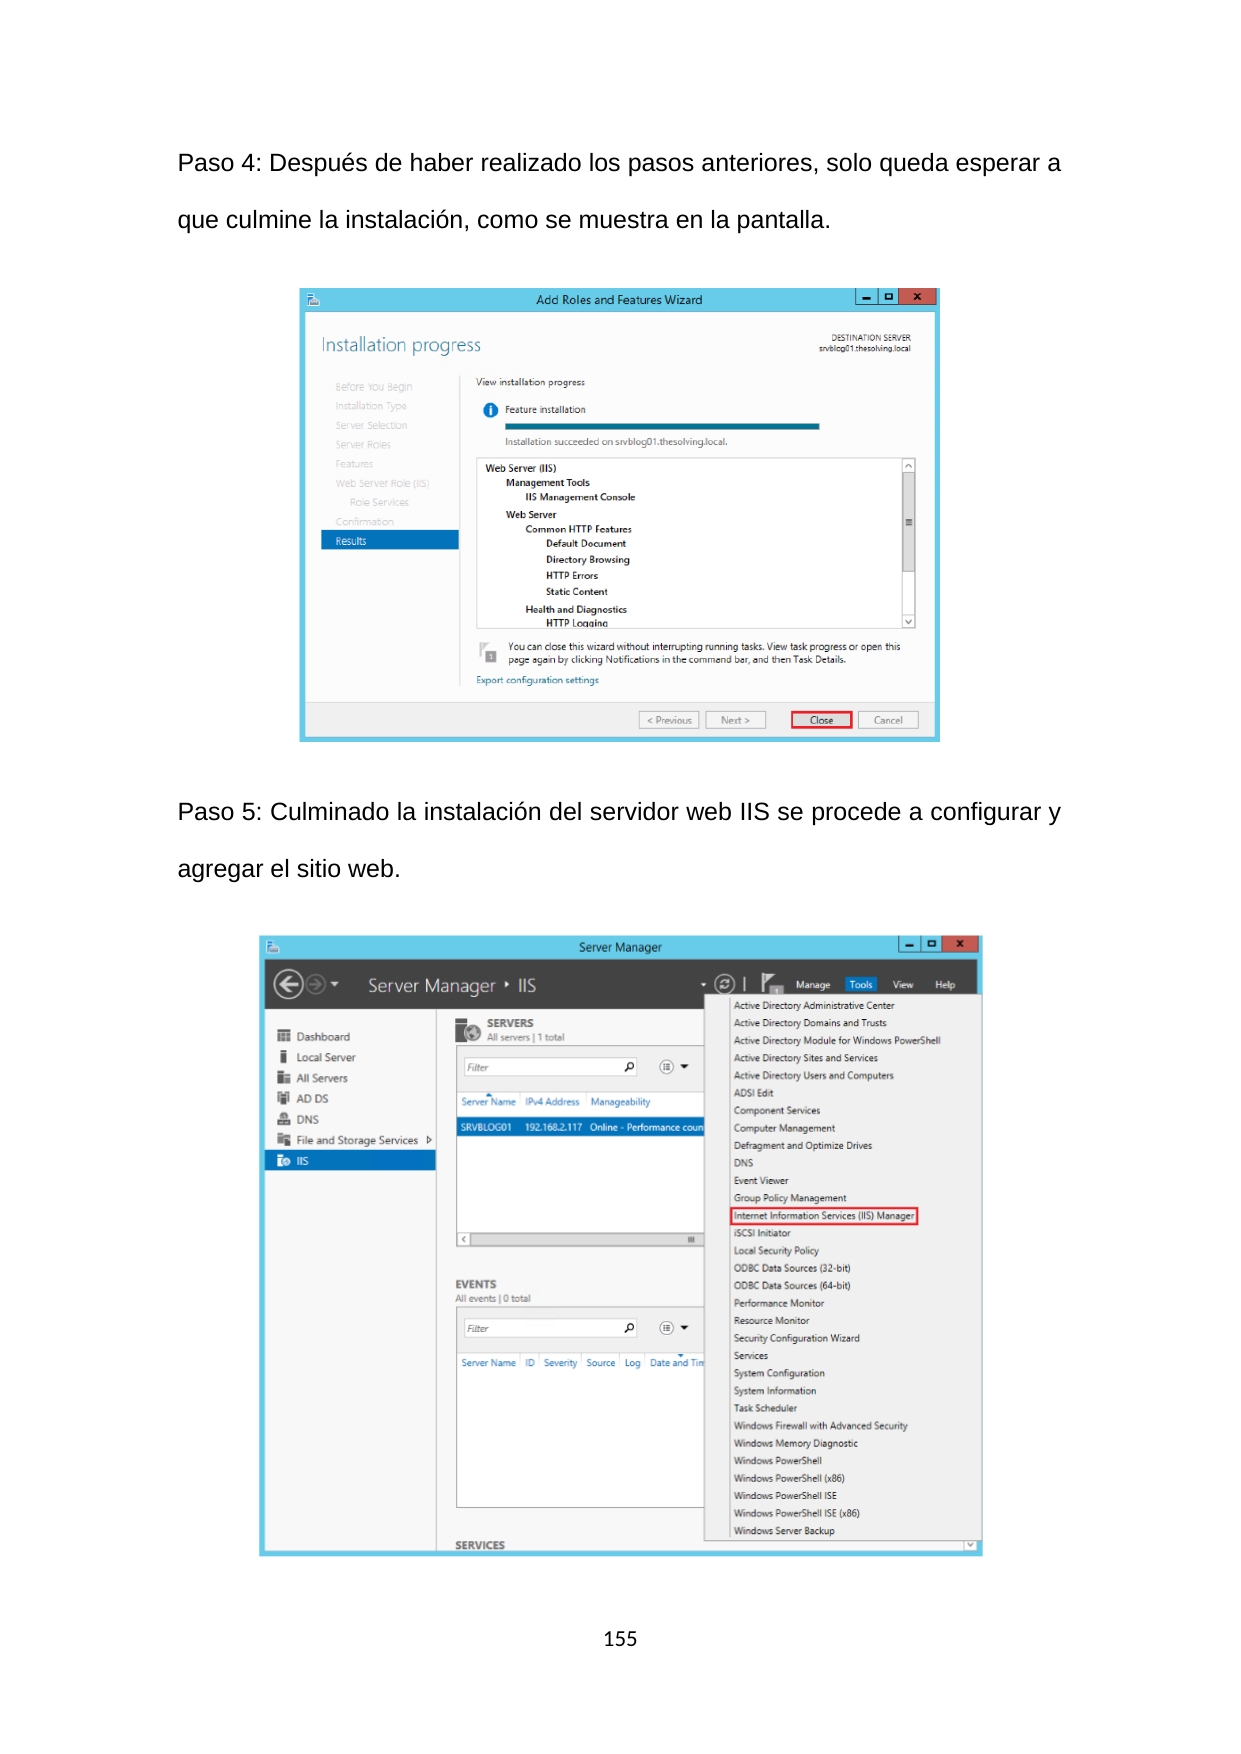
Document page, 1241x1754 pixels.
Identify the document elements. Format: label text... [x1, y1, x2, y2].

text Paso 4: Después de haber realizado los pasos anteriores, solo queda esperar a que culmine la instalación, como se muestra en la pantalla. [177, 148, 1063, 234]
picture [253, 932, 987, 1559]
picture [294, 283, 947, 748]
text Paso 5: Culminado la instalación del servidor web IIS se procede a configurar y agregar el sitio web. [177, 797, 1063, 883]
